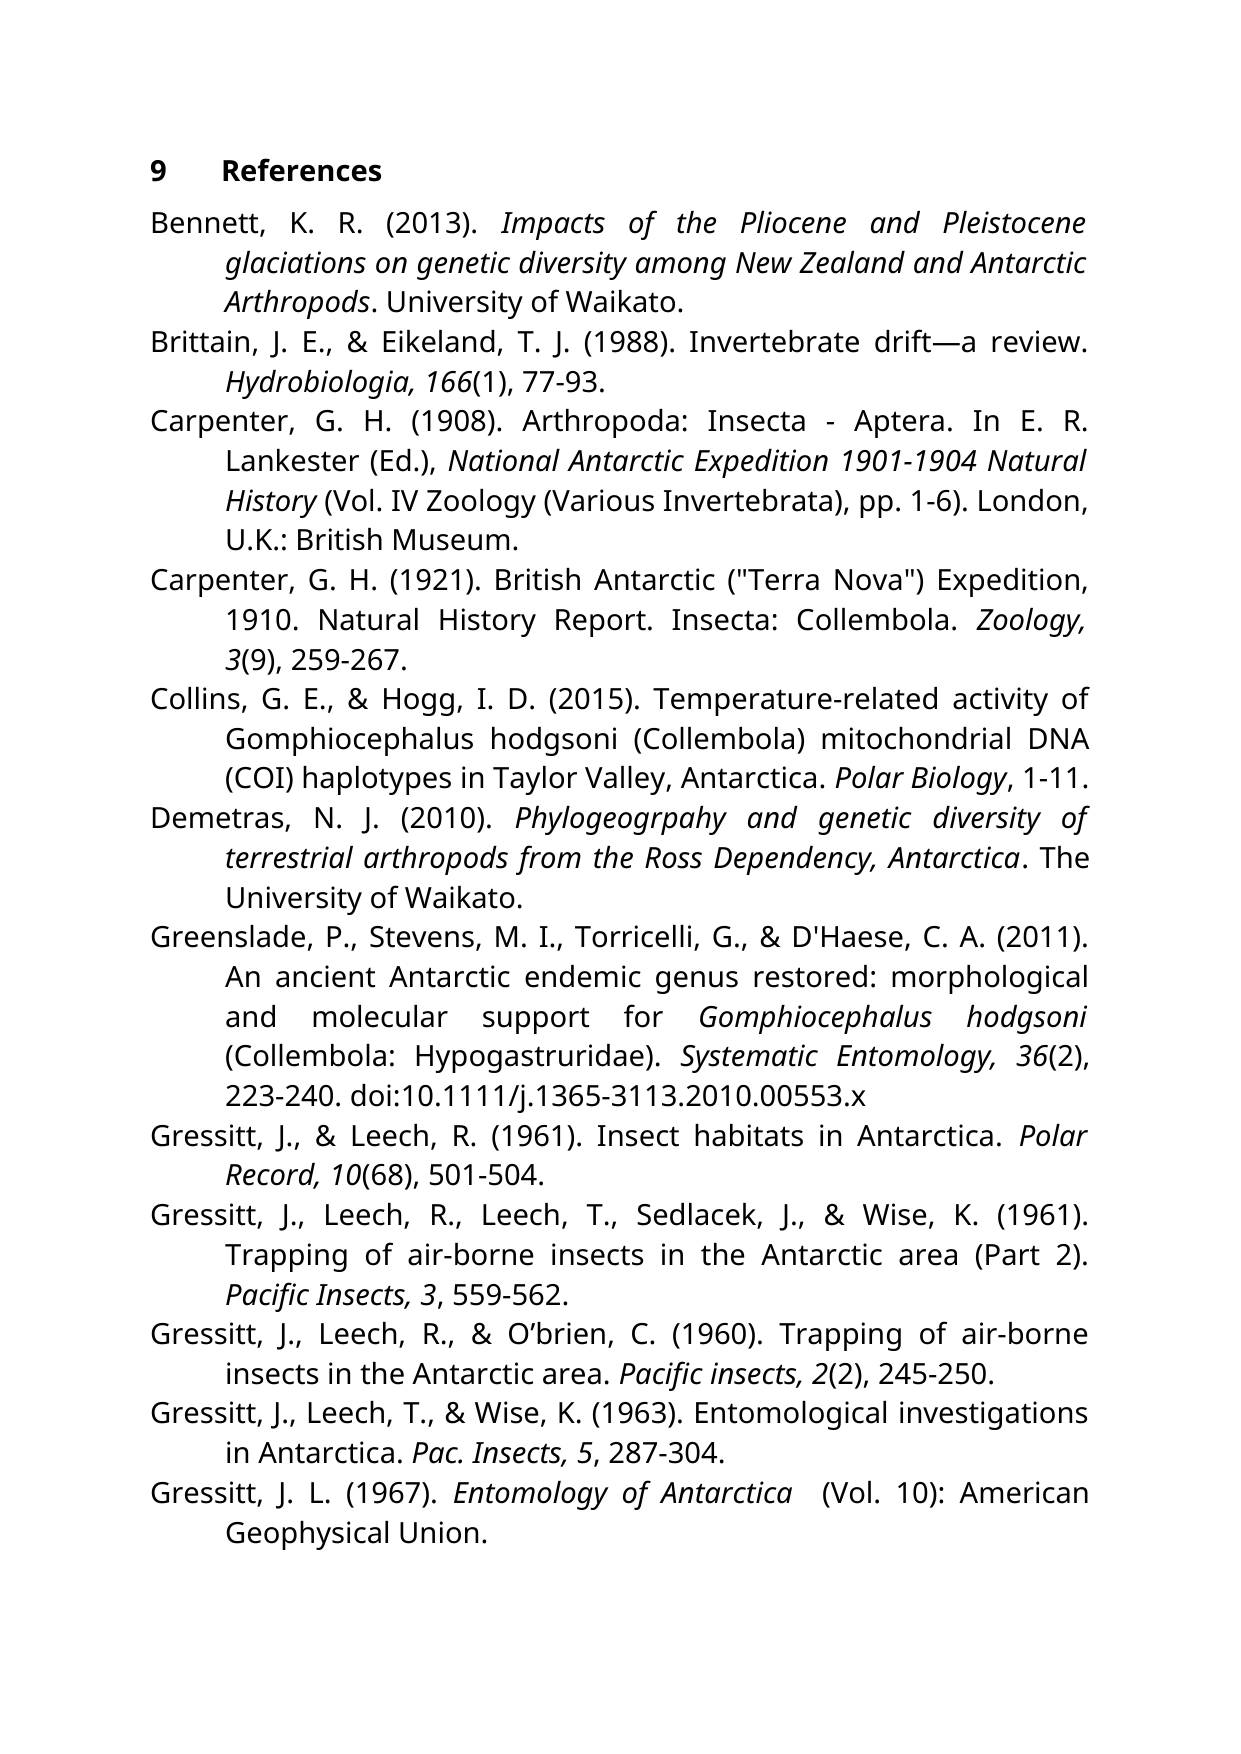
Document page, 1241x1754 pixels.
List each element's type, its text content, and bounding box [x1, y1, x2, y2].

text Carpenter, G. H. (1908). Arthropoda: Insecta - Aptera. In E. R. Lankester (Ed.), National Antarctic Expedition 1901-1904 Natural History (Vol. IV Zoology (Various Invertebrata), pp. 1-6). London, U.K.: British Museum. [150, 401, 1090, 559]
text Gressitt, J., Leech, R., Leech, T., Sedlacek, J., & Wise, K. (1961). Trapping of air-borne insects in the Antarctic area (Part 2). Pacific Insects, 3, 559-562. [150, 1194, 1090, 1313]
text Gressitt, J., Leech, T., & Wise, K. (1963). Entomological investigations in Antarctica. Pac. Insects, 5, 287-304. [150, 1393, 1090, 1472]
text Collins, G. E., & Hogg, I. D. (2015). Temperature-related activity of Gomphiocephalus hodgsoni (Collembola) mitochondrial DNA (COI) haplotypes in Taylor Valley, Antarctica. Polar Biology, 1-11. [150, 678, 1090, 797]
text Carpenter, G. H. (1921). British Antarctic ("Terra Nova") Expedition, 1910. Natural History Report. Insecta: Collembola. Zoology, 3(9), 259-267. [150, 559, 1090, 678]
text Demetras, N. J. (2010). Phylogeogrpahy and genetic diversity of terrestrial arthropods from the Ross Dependency, Antarctica. The University of Waikato. [150, 797, 1090, 917]
text Brittain, J. E., & Eikeland, T. J. (1988). Invertebrate drift—a review. Hydrobiologia, 166(1), 77-93. [150, 321, 1090, 401]
text Gressitt, J., Leech, R., & O’brien, C. (1960). Trapping of air-borne insects in the Antarctic area. Pacific insects, 2(2), 245-250. [150, 1313, 1090, 1393]
subtitle References [150, 150, 1090, 190]
text Greenslade, P., Stevens, M. I., Torricelli, G., & D'Haese, C. A. (2011). An ancient Antarctic endemic genus restored: morphological and molecular support for Gomphiocephalus hodgsoni (Collembola: Hypogastruridae). Systematic Entomology, 36(2), 223-240. doi:10.1111/j.1365-3113.2010.00553.x [150, 917, 1090, 1115]
text Gressitt, J. L. (1967). Entomology of Antarctica (Vol. 10): American Geophysical Union. [150, 1472, 1090, 1552]
text Bennett, K. R. (2013). Impacts of the Pliocene and Pleistocene glaciations on genetic diversity among New Zealand and Antarctic Arthropods. University of Waikato. [150, 202, 1090, 321]
text Gressitt, J., & Leech, R. (1961). Insect habitats in Antarctica. Polar Record, 10(68), 501-504. [150, 1115, 1090, 1194]
